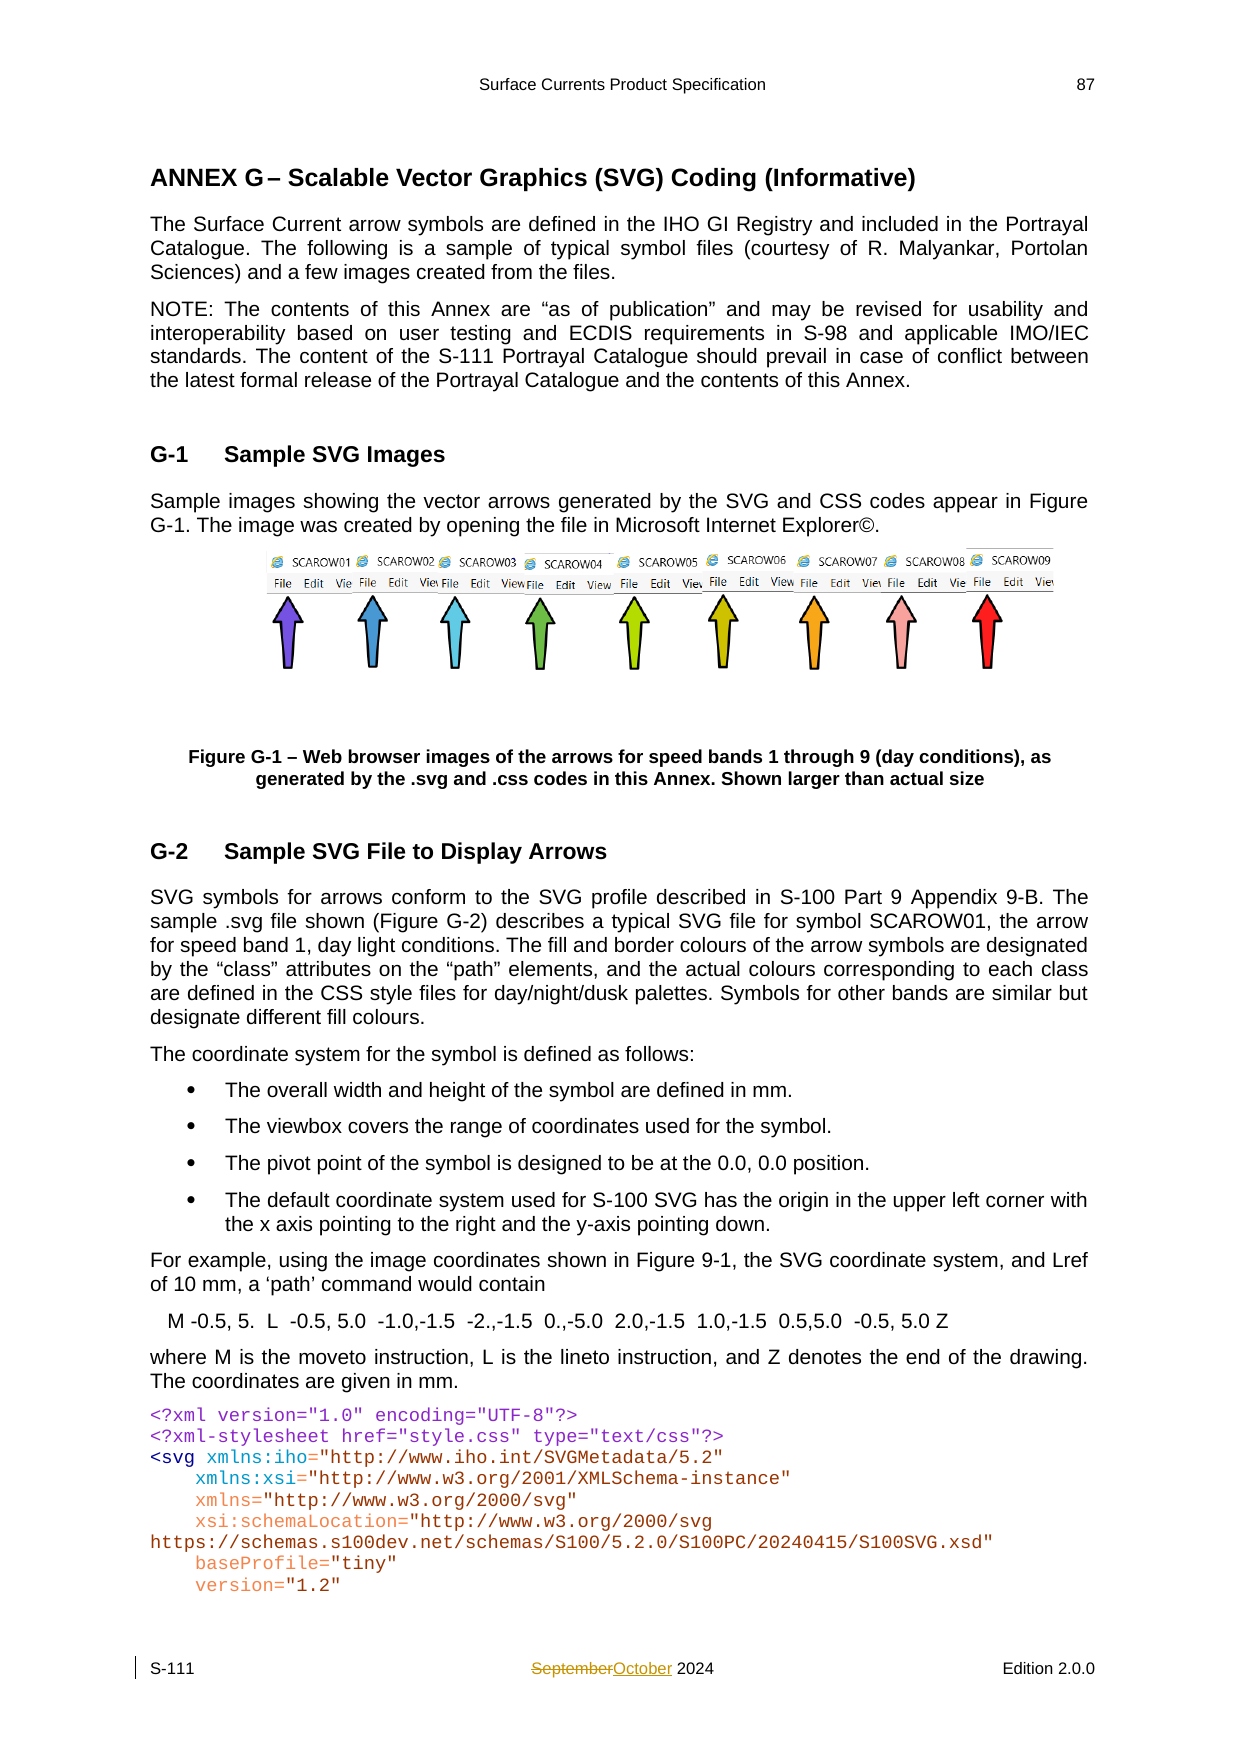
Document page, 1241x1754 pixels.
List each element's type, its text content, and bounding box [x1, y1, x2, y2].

picture [266, 548, 1054, 672]
text NOTE: The contents of this Annex are “as of publication” and may be revised for usability and interoperability based on user testing and ECDIS requirements in S-98 and applicable IMO/IEC standards. The content of the S-111 Portrayal Catalogue should prevail in case of conflict between the latest formal release of the Portrayal Catalogue and the contents of this Annex. [150, 296, 1090, 392]
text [150, 1405, 1090, 1597]
text M -0.5, 5. L -0.5, 5.0 -1.0,-1.5 -2.,-1.5 0.,-5.0 2.0,-1.5 1.0,-1.5 0.5,5.0 -0.5, 5.0 Z [150, 1308, 1090, 1332]
picture [287, 1474, 292, 1482]
text – Scalable Vector Graphics (SVG) Coding (Informative) [150, 162, 1090, 191]
text where M is the moveto instruction, L is the lineto instruction, and Z denotes the end of the drawing. The coordinates are given in mm. [150, 1345, 1090, 1393]
text The Surface Current arrow symbols are defined in the IHO GI Registry and included in the Portrayal Catalogue. The following is a sample of typical symbol files (courtesy of R. Malyankar, Portolan Sciences) and a few images created from the files. [150, 212, 1090, 284]
list The pivot point of the symbol is designed to be at the 0.0, 0.0 position. [187, 1151, 1090, 1175]
text Sample images showing the vector arrows generated by the SVG and CSS codes appear in Figure G-1. The image was created by opening the file in Microsoft Internet Explorer©. [150, 488, 1090, 536]
subtitle G-1 Sample SVG Images [150, 441, 1090, 468]
text For example, using the image coordinates shown in Figure 9-1, the SVG coordinate system, and Lref of 10 mm, a ‘path’ command would contain [150, 1248, 1090, 1296]
text SVG symbols for arrows conform to the SVG profile described in S-100 Part 9 Appendix 9-B. The sample .svg file shown (Figure G-2) describes a typical SVG file for symbol SCAROW01, the arrow for speed band 1, day light conditions. The fill and border colours of the arrow symbols are designated by the “class” attributes on the “path” elements, and the actual colours corresponding to each class are defined in the CSS style files for day/night/dusk palettes. Symbols for other bands are similar but designate different fill colours. [150, 885, 1090, 1029]
list The viewbox covers the range of coordinates used for the symbol. [187, 1114, 1090, 1138]
text The coordinate system for the symbol is defined as follows: [150, 1041, 1090, 1065]
list The default coordinate system used for S-100 SVG has the origin in the upper left corner with the x axis pointing to the right and the y-axis pointing down. [187, 1187, 1090, 1236]
text Figure G-1 – Web browser images of the arrows for speed bands 1 through 9 (day conditions), as generated by the .svg and .css codes in this Annex. Shown larger than actual size [150, 746, 1090, 789]
subtitle G-2 Sample SVG File to Display Arrows [150, 838, 1090, 864]
list The overall width and height of the symbol are defined in mm. [187, 1078, 1090, 1102]
